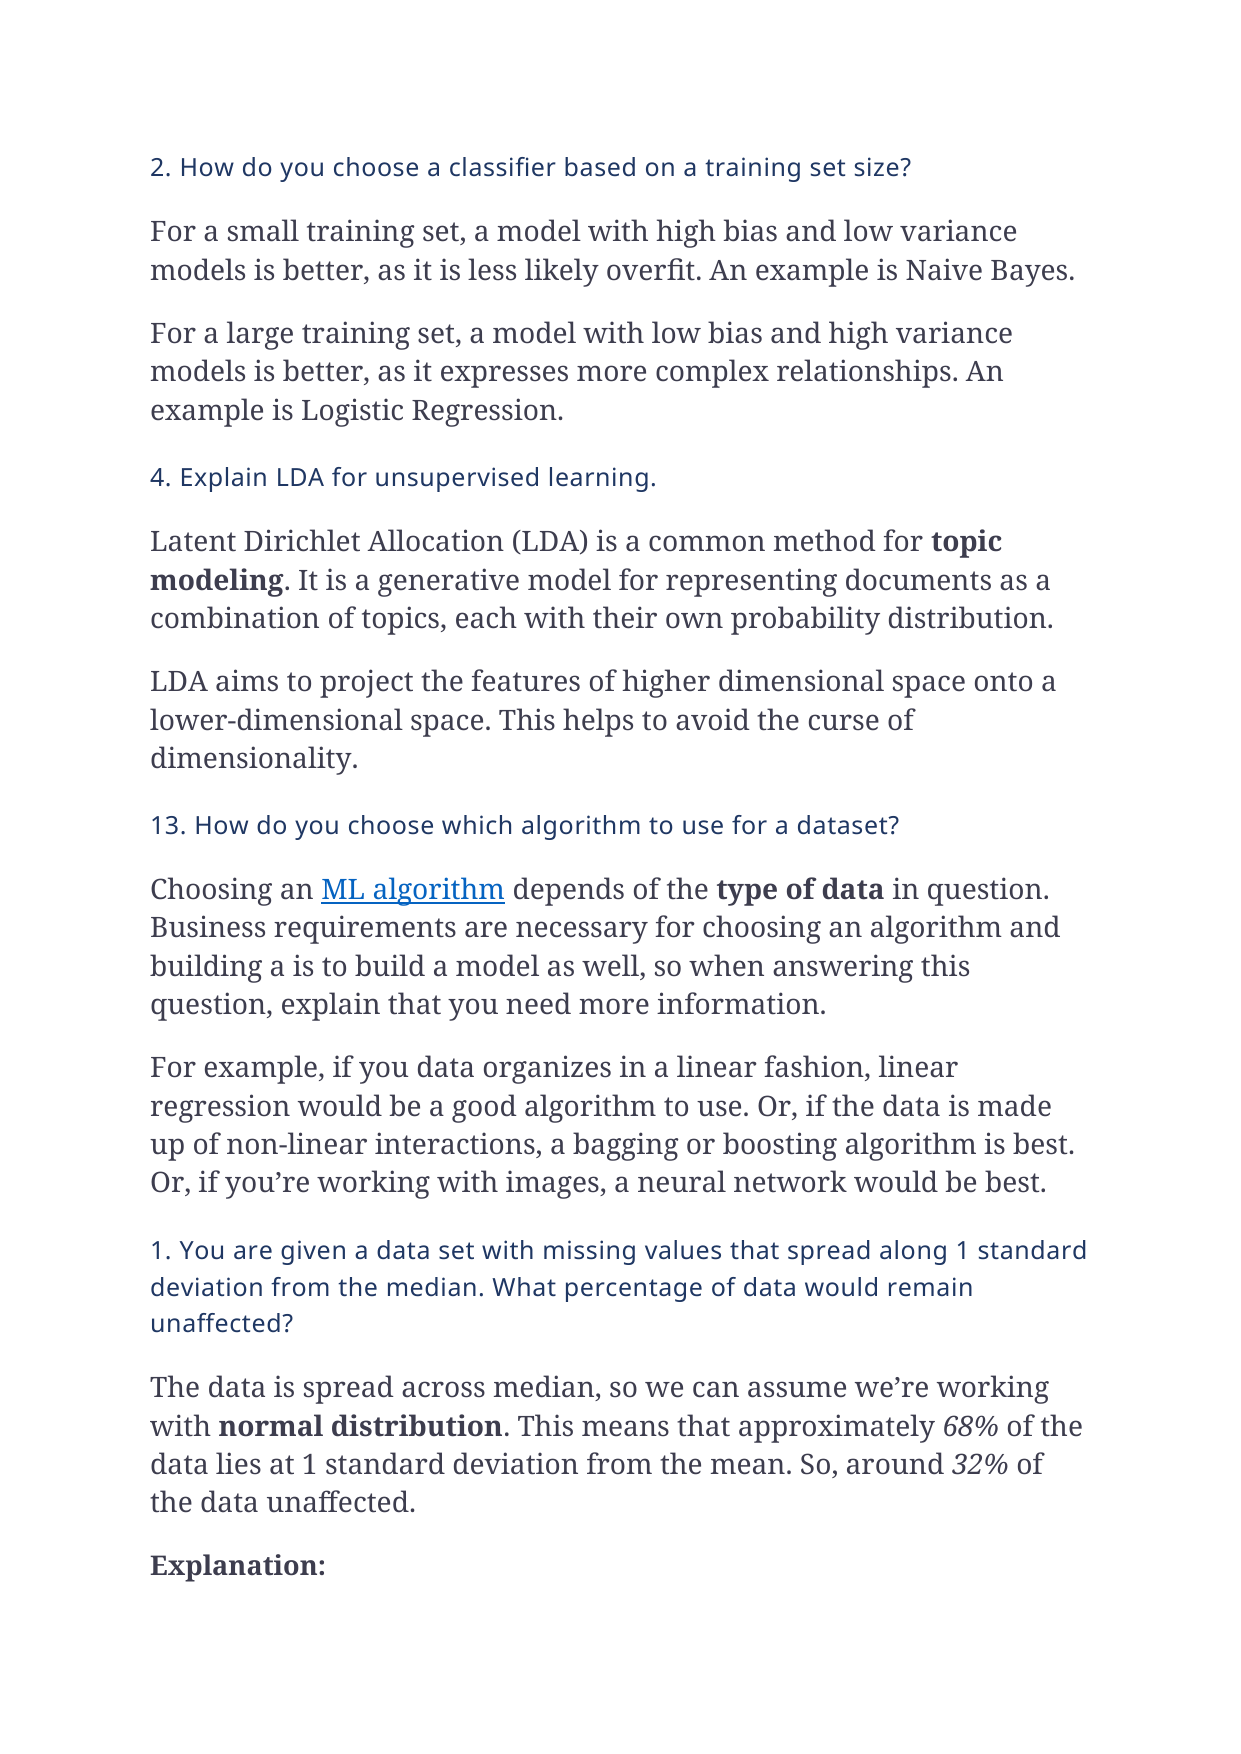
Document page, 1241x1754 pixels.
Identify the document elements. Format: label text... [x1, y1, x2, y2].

text Explanation: [150, 1546, 1090, 1583]
subtitle 1. You are given a data set with missing values that spread along 1 standard deviation from the median. What percentage of data would remain unaffected? [150, 1232, 1090, 1340]
subtitle 4. Explain LDA for unsupervised learning. [150, 460, 1090, 494]
text For example, if you data organizes in a linear fashion, linear regression would be a good algorithm to use. Or, if the data is made up of non-linear interactions, a bagging or boosting algorithm is best. Or, if you’re working with images, a neural network would be best. [150, 1048, 1090, 1201]
text Choosing an ML algorithm depends of the type of data in question. Business requirements are necessary for choosing an algorithm and building a is to build a model as well, so when answering this question, explain that you need more information. [150, 869, 1090, 1023]
text For a small training set, a model with high bias and low variance models is better, as it is less likely overfit. An example is Naive Bayes. [150, 212, 1090, 288]
subtitle 13. How do you choose which algorithm to use for a dataset? [150, 808, 1090, 842]
text LDA aims to project the features of higher dimensional space onto a lower-dimensional space. This helps to avoid the curse of dimensionality. [150, 661, 1090, 776]
subtitle 2. How do you choose a classifier based on a training set size? [150, 150, 1090, 184]
text Latent Dirichlet Allocation (LDA) is a common method for topic modeling. It is a generative model for representing documents as a combination of topics, each with their own probability distribution. [150, 521, 1090, 636]
text For a large training set, a model with low bias and high variance models is better, as it expresses more complex relationships. An example is Logistic Regression. [150, 313, 1090, 428]
text The data is spread across median, so we can assume we’re working with normal distribution. This means that approximately 68% of the data lies at 1 standard deviation from the mean. So, around 32% of the data unaffected. [150, 1368, 1090, 1521]
